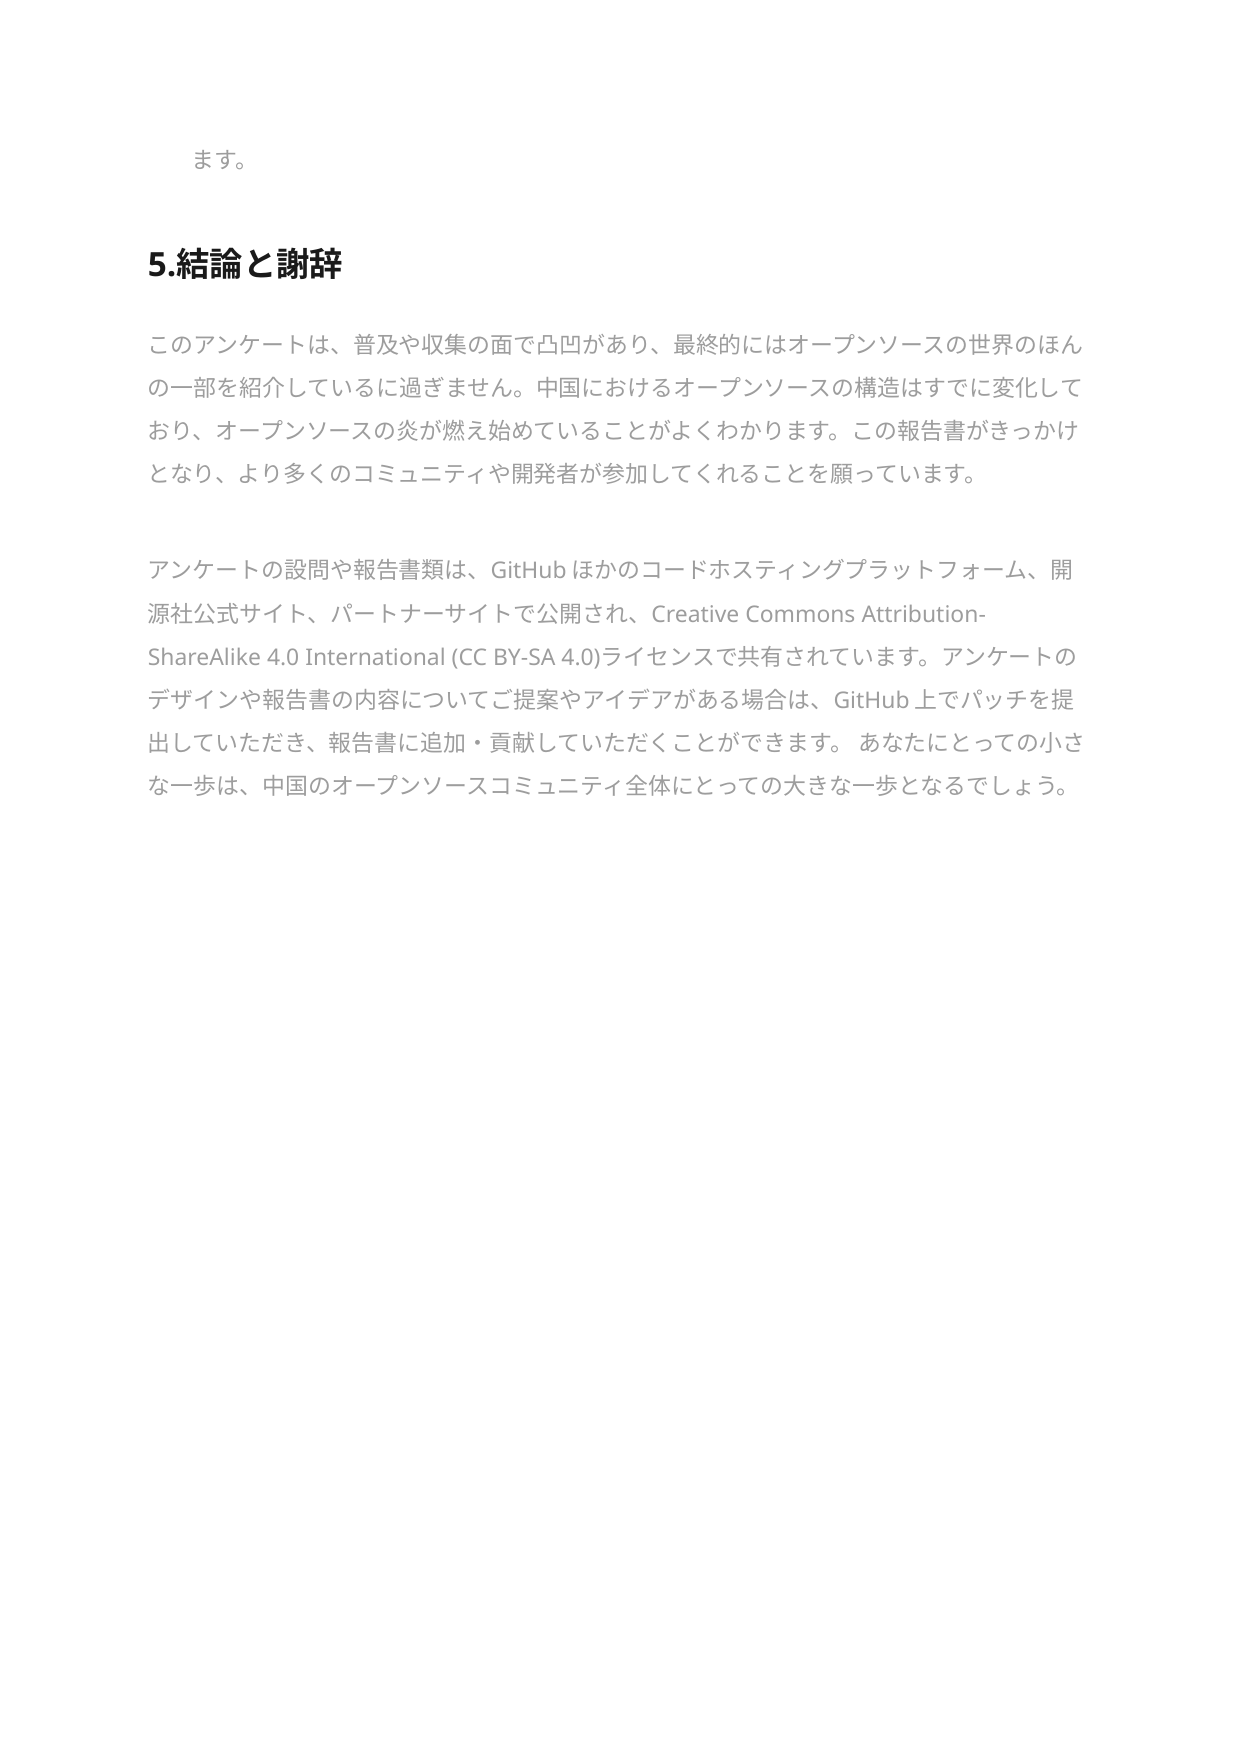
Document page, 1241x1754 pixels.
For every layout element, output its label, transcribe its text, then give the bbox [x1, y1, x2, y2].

text このアンケートは、普及や収集の面で凸凹があり、最終的にはオープンソースの世界のほんの一部を紹介しているに過ぎません。中国におけるオープンソースの構造はすでに変化しており、オープンソースの炎が燃え始めていることがよくわかります。この報告書がきっかけとなり、より多くのコミュニティや開発者が参加してくれることを願っています。 [148, 327, 1093, 489]
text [191, 142, 1093, 175]
text アンケートの設問や報告書類は、GitHubほかのコードホスティングプラットフォーム、開源社公式サイト、パートナーサイトで公開され、Creative Commons Attribution-ShareAlike 4.0 International (CC BY-SA 4.0)ライセンスで共有されています。アンケートのデザインや報告書の内容についてご提案やアイデアがある場合は、GitHub上でパッチを提出していただき、報告書に追加・貢献していただくことができます。 あなたにとっての小さな一歩は、中国のオープンソースコミュニティ全体にとっての大きな一歩となるでしょう。 [148, 552, 1093, 801]
subtitle 5.結論と謝辞 [148, 238, 1093, 286]
